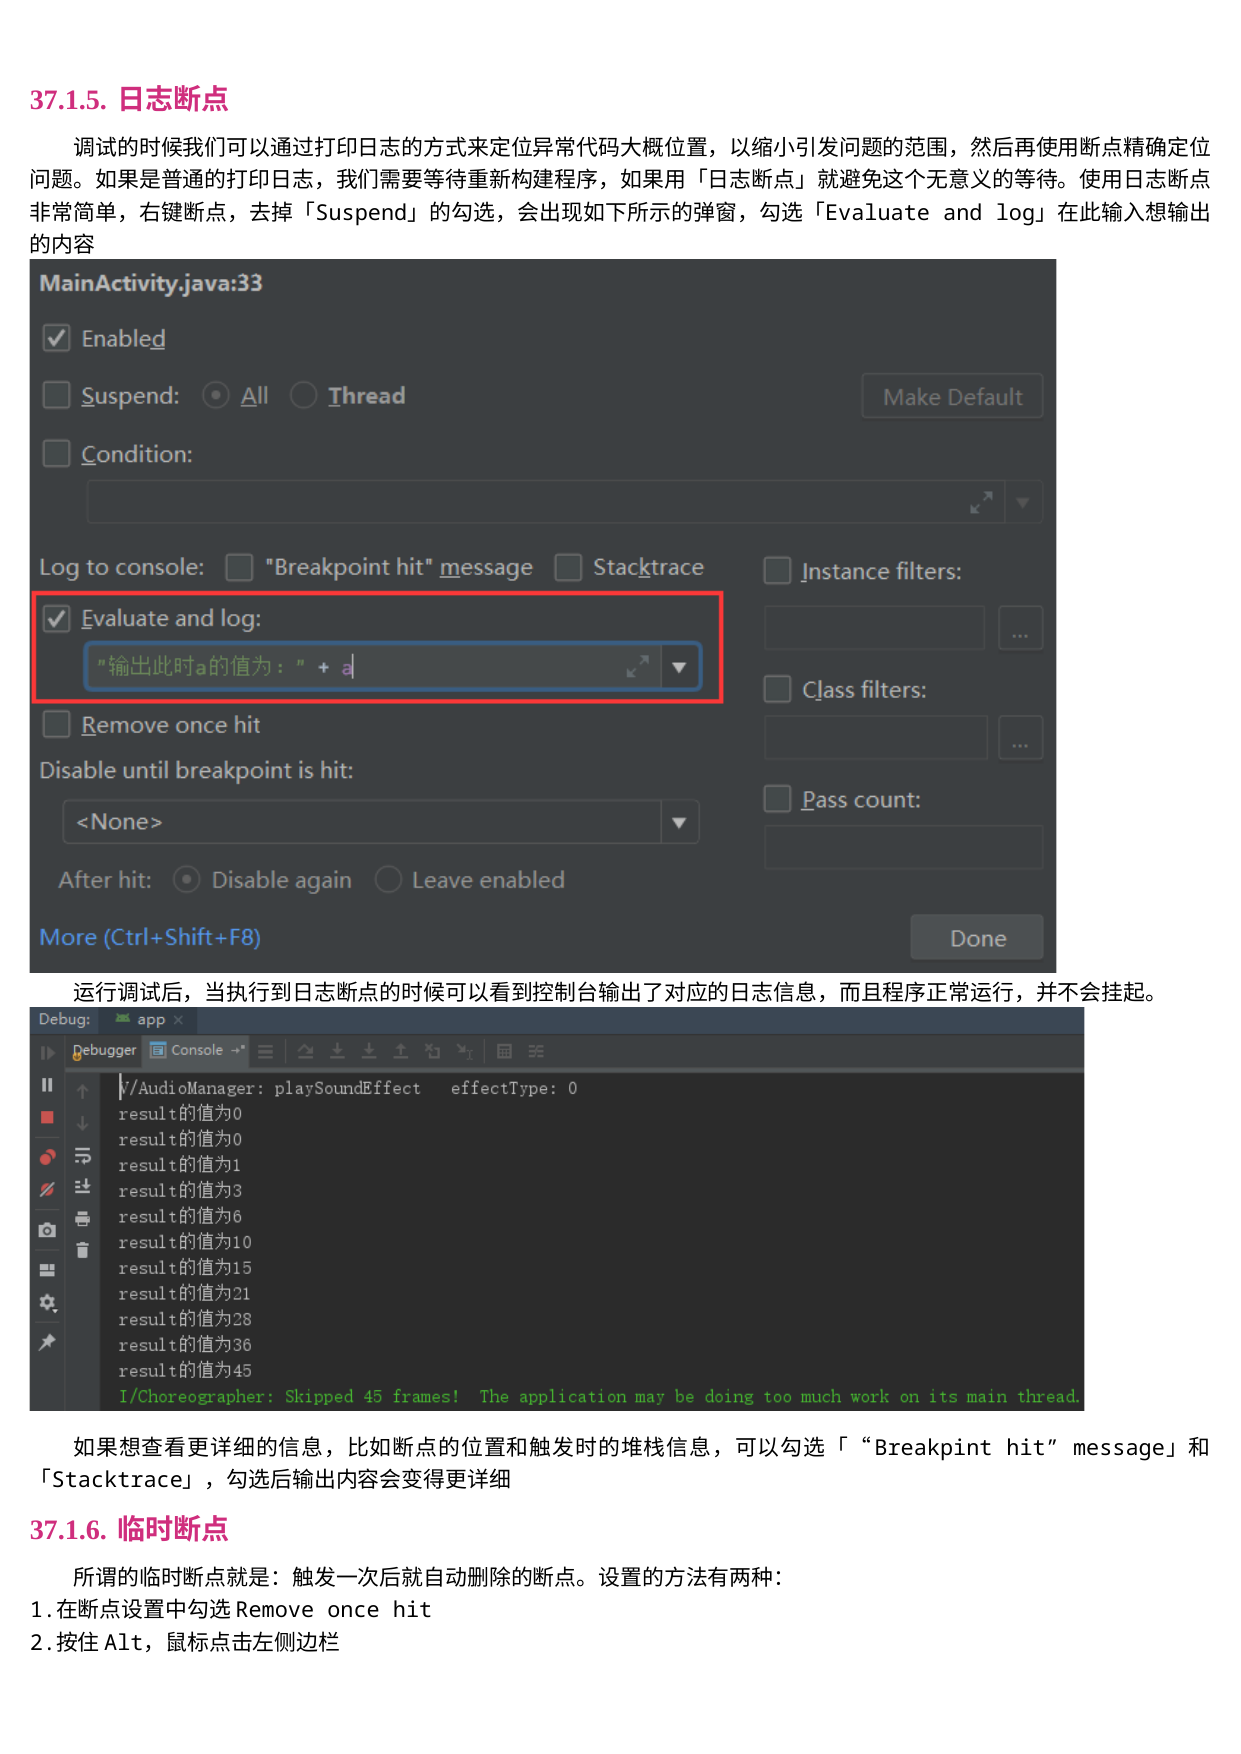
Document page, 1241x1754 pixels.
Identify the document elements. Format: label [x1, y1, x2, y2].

picture [29, 1007, 1085, 1411]
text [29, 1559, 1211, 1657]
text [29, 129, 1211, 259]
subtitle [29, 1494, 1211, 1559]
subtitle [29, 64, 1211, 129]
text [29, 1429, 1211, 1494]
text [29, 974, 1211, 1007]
picture [29, 259, 1057, 973]
